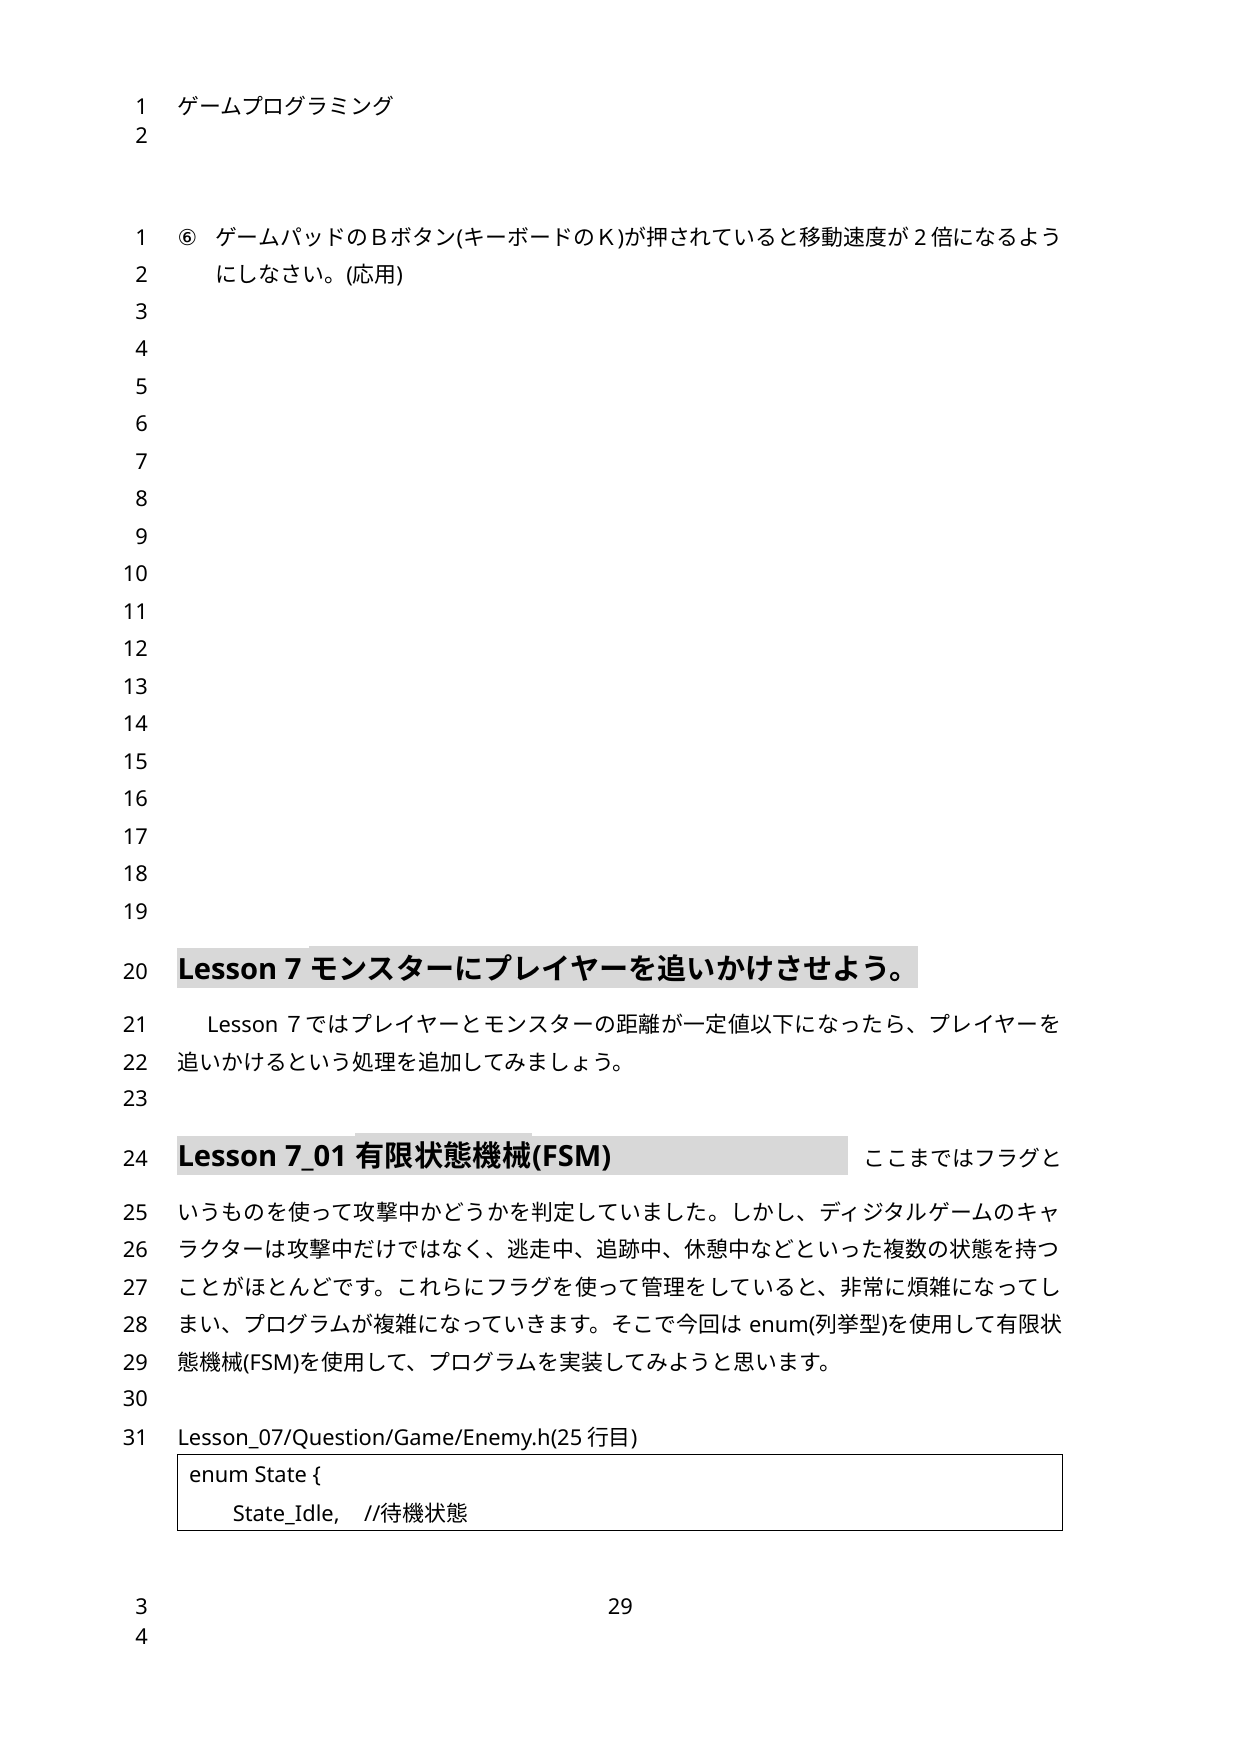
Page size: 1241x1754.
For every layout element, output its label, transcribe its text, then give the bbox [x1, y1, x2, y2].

text Lesson 7_01 有限状態機械(FSM) ここまではフラグというものを使って攻撃中かどうかを判定していました。しかし、ディジタルゲームのキャラクターは攻撃中だけではなく、逃走中、追跡中、休憩中などといった複数の状態を持つことがほとんどです。これらにフラグを使って管理をしていると、非常に煩雑になってしまい、プログラムが複雑になっていきます。そこで今回はenum(列挙型)を使用して有限状態機械(FSM)を使用して、プログラムを実装してみようと思います。 [177, 1117, 1063, 1379]
text Lesson 7 モンスターにプレイヤーを追いかけさせよう。 [177, 929, 1063, 1004]
text Lesson７ではプレイヤーとモンスターの距離が一定値以下になったら、プレイヤーを追いかけるという処理を追加してみましょう。 [177, 1004, 1063, 1079]
list ゲームパッドのＢボタン(キーボードのＫ)が押されていると移動速度が2倍になるようにしなさい。(応用) [177, 217, 1063, 292]
text Lesson_07/Question/Game/Enemy.h(25行目) [177, 1417, 1063, 1454]
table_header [178, 1455, 1062, 1530]
